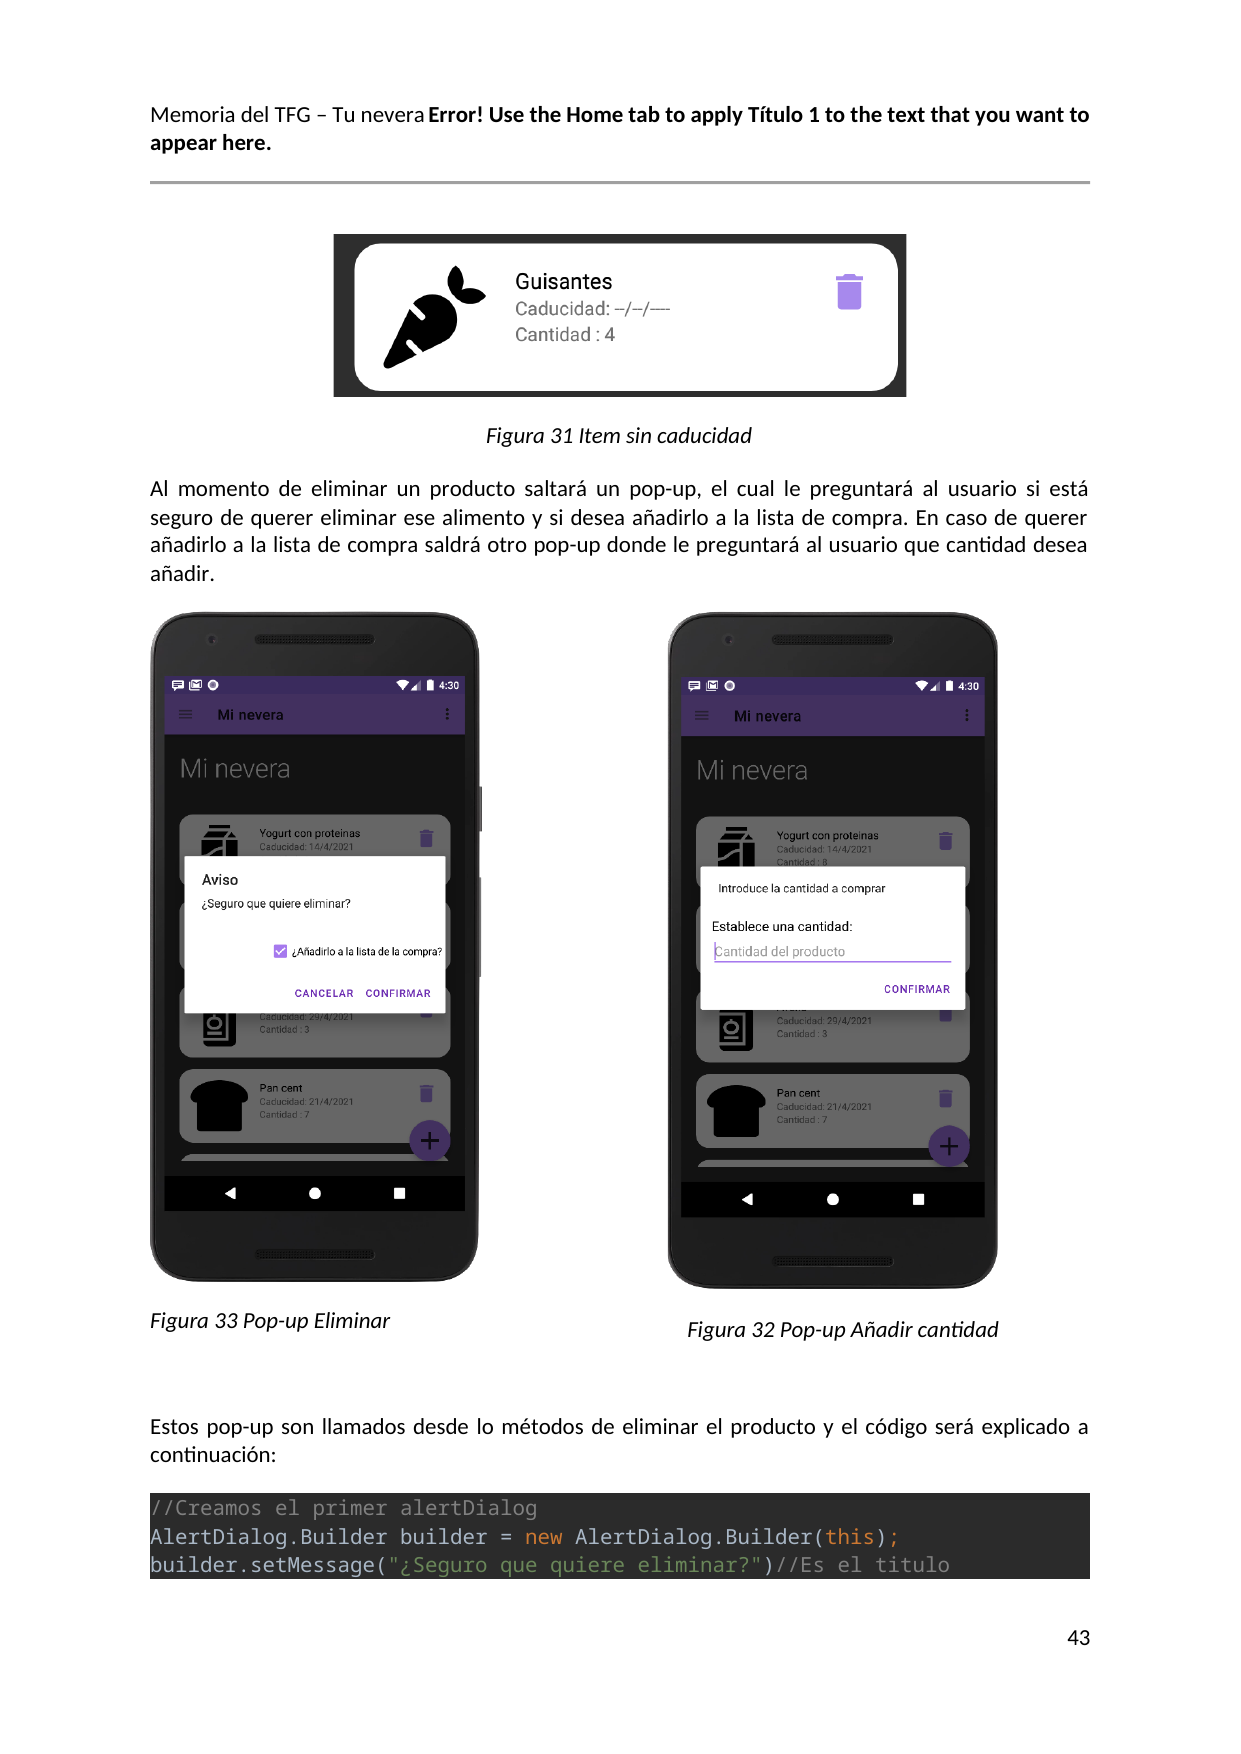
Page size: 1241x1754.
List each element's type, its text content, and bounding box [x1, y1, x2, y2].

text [150, 1493, 1090, 1579]
text Figura 31 Item sin caducidad [150, 422, 1090, 449]
picture [666, 611, 998, 1287]
text Al momento de eliminar un producto saltará un pop-up, el cual le preguntará al usuario si está seguro de querer eliminar ese alimento y si desea añadirlo a la lista de compra. En caso de querer añadirlo a la lista de compra saldrá otro pop-up donde le preguntará al usuario que cantidad desea añadir. [150, 474, 1090, 587]
text Estos pop-up son llamados desde lo métodos de eliminar el producto y el código será explicado a continuación: [150, 1412, 1090, 1468]
picture [150, 611, 482, 1282]
picture [333, 234, 907, 397]
text Figura 33 Pop-up Eliminar [150, 1306, 1090, 1334]
